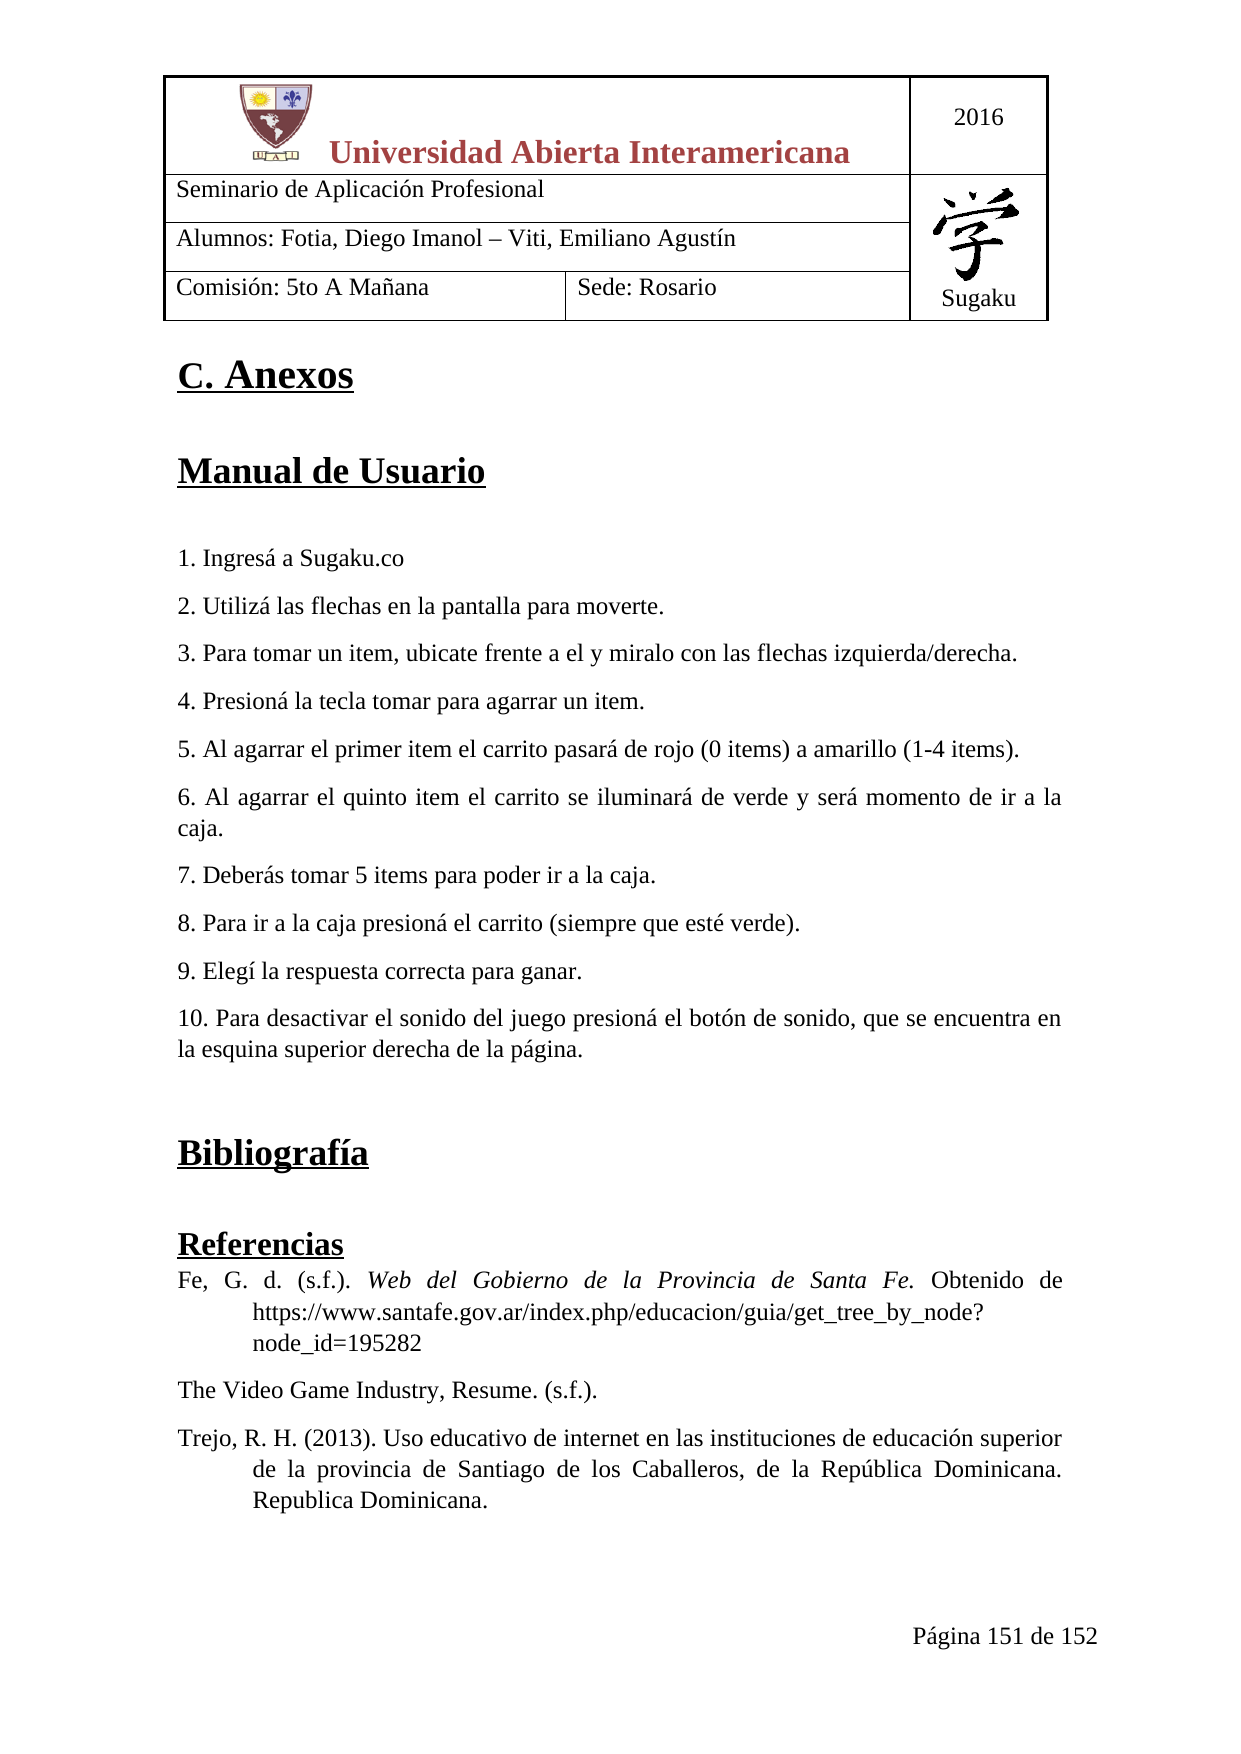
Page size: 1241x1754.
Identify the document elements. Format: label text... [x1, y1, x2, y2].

subtitle C. Anexos [177, 173, 1063, 397]
picture [223, 78, 329, 164]
text 5. Al agarrar el primer item el carrito pasará de rojo (0 items) a amarillo (1-4 items). [177, 734, 1063, 763]
text 1. Ingresá a Sugaku.co [177, 543, 1063, 572]
subtitle Bibliografía [177, 1130, 1063, 1173]
text 9. Elegí la respuesta correcta para ganar. [177, 956, 1063, 984]
text 3. Para tomar un item, ubicate frente a el y miralo con las flechas izquierda/derecha. [177, 638, 1063, 667]
text 6. Al agarrar el quinto item el carrito se iluminará de verde y será momento de ir a la caja. [177, 782, 1063, 841]
text 7. Deberás tomar 5 items para poder ir a la caja. [177, 860, 1063, 889]
subtitle Manual de Usuario [177, 449, 1063, 492]
text 2. Utilizá las flechas en la pantalla para moverte. [177, 591, 1063, 619]
text 10. Para desactivar el sonido del juego presioná el botón de sonido, que se encuentra en la esquina superior derecha de la página. [177, 1003, 1063, 1063]
text 4. Presioná la tecla tomar para agarrar un item. [177, 686, 1063, 715]
text 8. Para ir a la caja presioná el carrito (siempre que esté verde). [177, 908, 1063, 937]
picture [927, 181, 1030, 284]
